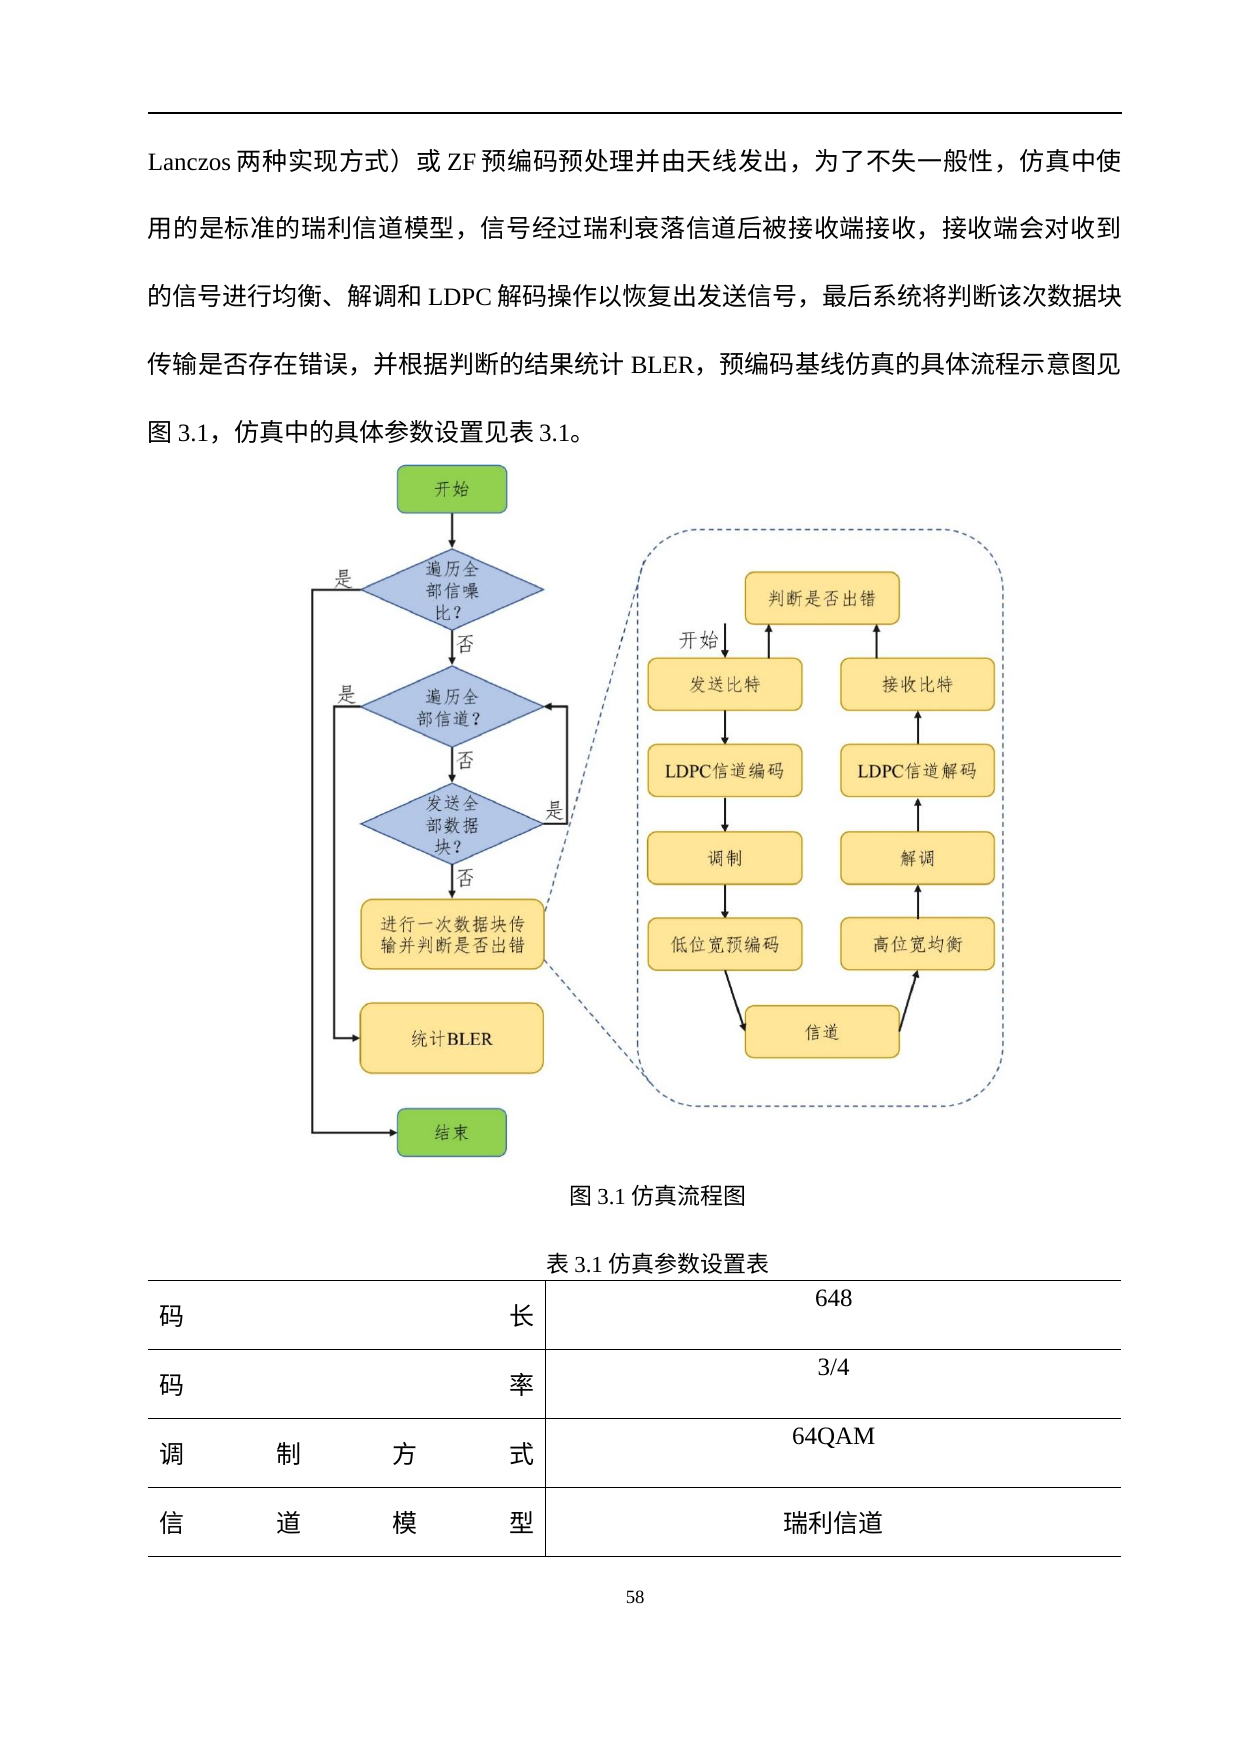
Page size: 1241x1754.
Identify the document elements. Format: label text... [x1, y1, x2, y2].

text 图3.1 仿真流程图 [148, 1178, 1122, 1212]
picture [300, 464, 1020, 1168]
table_cell 3/4 [546, 1350, 1121, 1418]
table_header 码长 [148, 1281, 545, 1349]
table_cell 码率 [148, 1350, 545, 1418]
table_header 648 [546, 1281, 1121, 1349]
text 表3.1 仿真参数设置表 [148, 1246, 1122, 1280]
table_cell 瑞利信道 [546, 1488, 1121, 1556]
table_cell 调制方式 [148, 1419, 545, 1487]
table_cell 信道模型 [148, 1488, 545, 1556]
table_cell 64QAM [546, 1419, 1121, 1487]
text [148, 125, 1122, 465]
